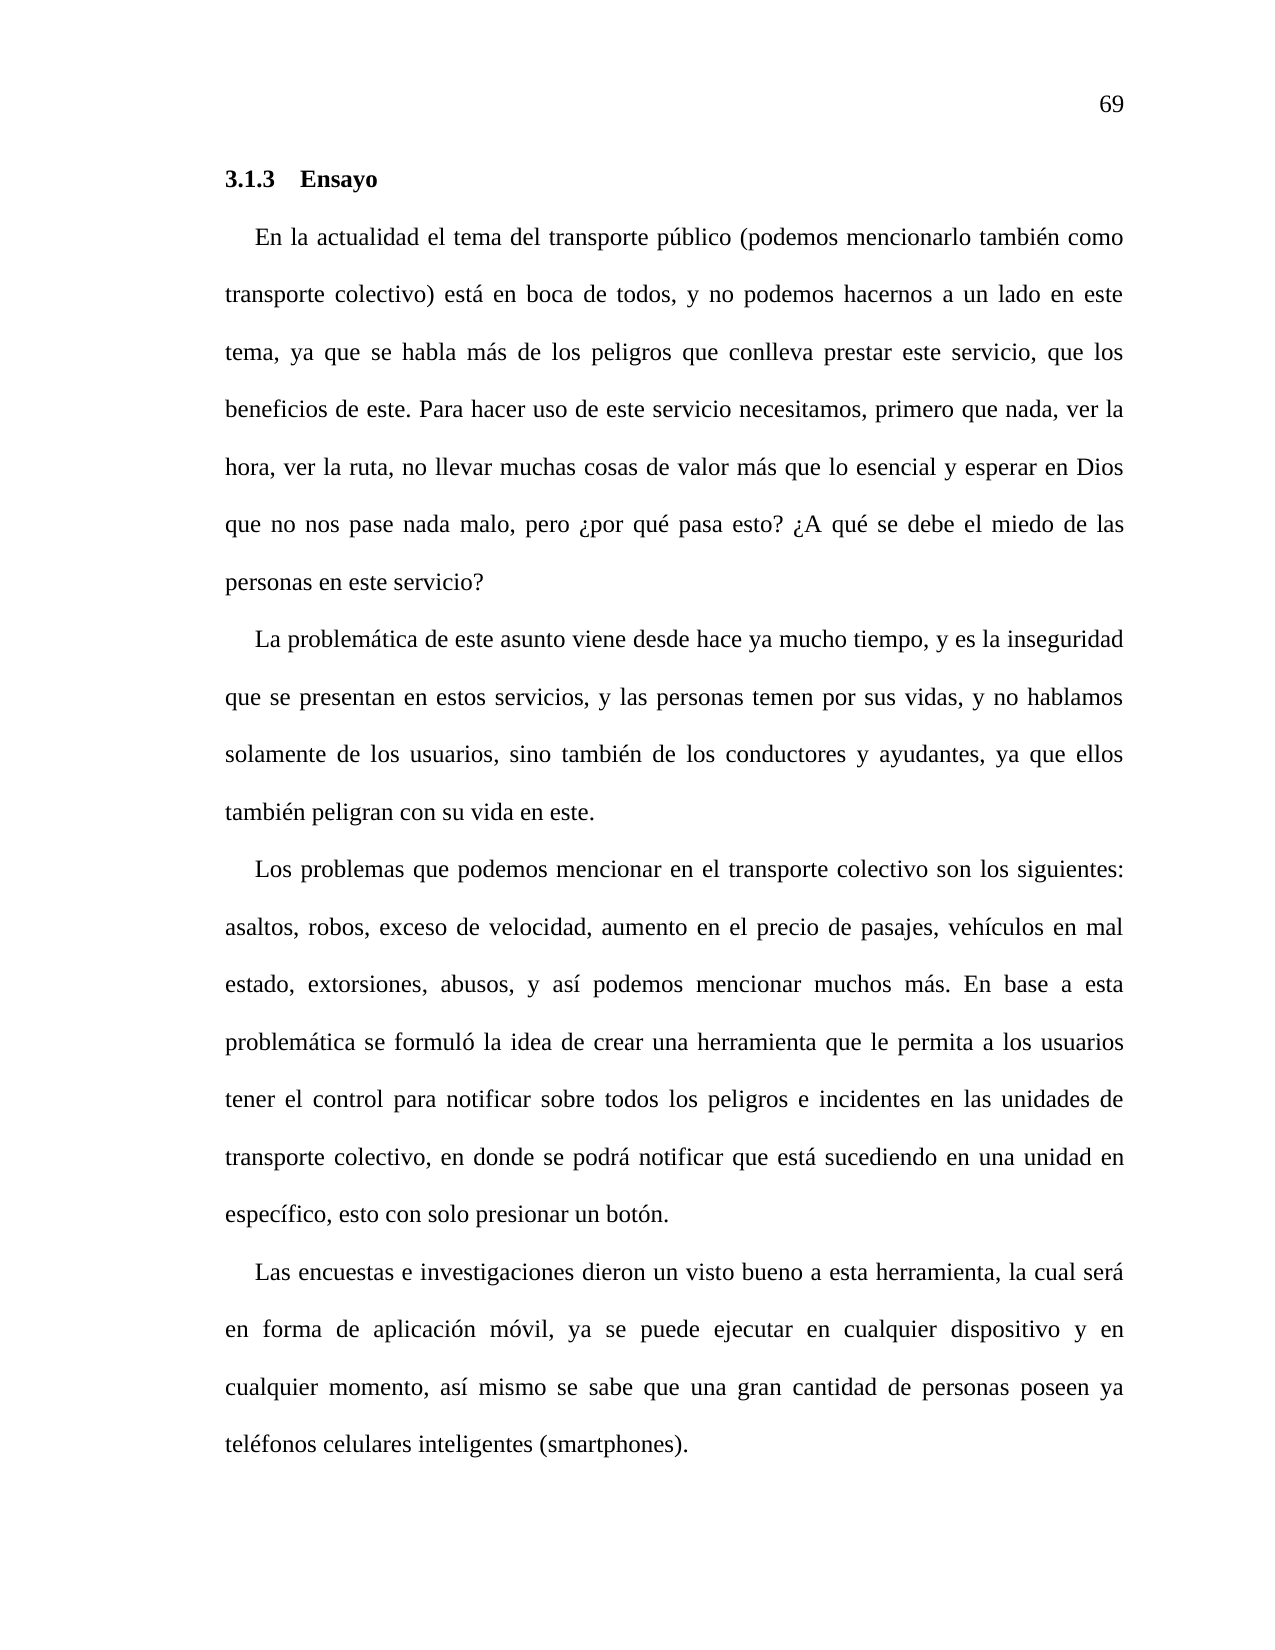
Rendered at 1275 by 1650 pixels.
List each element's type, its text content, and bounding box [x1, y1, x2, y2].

text Los problemas que podemos mencionar en el transporte colectivo son los siguientes: asaltos, robos, exceso de velocidad, aumento en el precio de pasajes, vehículos en mal estado, extorsiones, abusos, y así podemos mencionar muchos más. En base a esta problemática se formuló la idea de crear una herramienta que le permita a los usuarios tener el control para notificar sobre todos los peligros e incidentes en las unidades de transporte colectivo, en donde se podrá notificar que está sucediendo en una unidad en específico, esto con solo presionar un botón. [225, 854, 1125, 1228]
subtitle Ensayo [225, 164, 1125, 193]
text En la actualidad el tema del transporte público (podemos mencionarlo también como transporte colectivo) está en boca de todos, y no podemos hacernos a un lado en este tema, ya que se habla más de los peligros que conlleva prestar este servicio, que los beneficios de este. Para hacer uso de este servicio necesitamos, primero que nada, ver la hora, ver la ruta, no llevar muchas cosas de valor más que lo esencial y esperar en Dios que no nos pase nada malo, pero ¿por qué pasa esto? ¿A qué se debe el miedo de las personas en este servicio? [225, 222, 1125, 596]
text La problemática de este asunto viene desde hace ya mucho tiempo, y es la inseguridad que se presentan en estos servicios, y las personas temen por sus vidas, y no hablamos solamente de los usuarios, sino también de los conductores y ayudantes, ya que ellos también peligran con su vida en este. [225, 624, 1125, 826]
text Las encuestas e investigaciones dieron un visto bueno a esta herramienta, la cual será en forma de aplicación móvil, ya se puede ejecutar en cualquier dispositivo y en cualquier momento, así mismo se sabe que una gran cantidad de personas poseen ya teléfonos celulares inteligentes (smartphones). [225, 1257, 1125, 1458]
